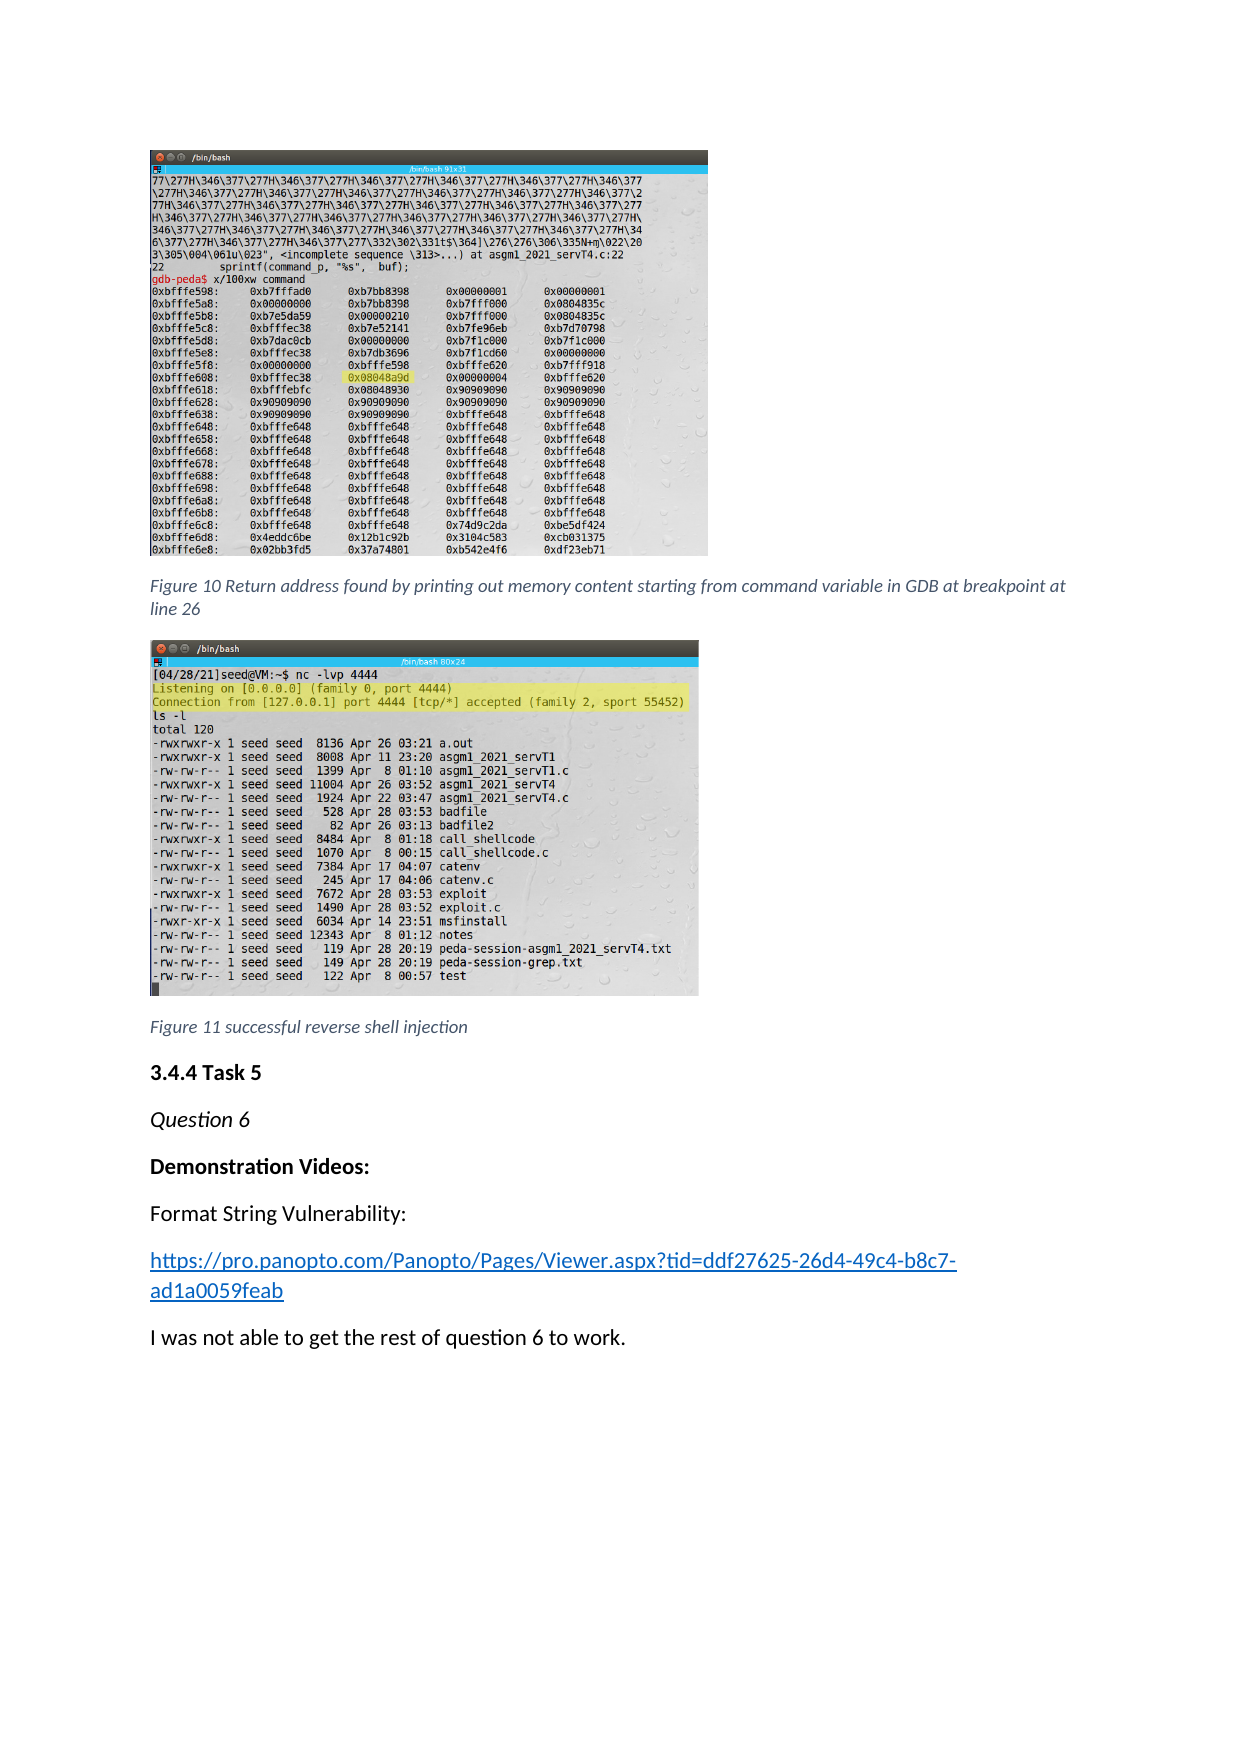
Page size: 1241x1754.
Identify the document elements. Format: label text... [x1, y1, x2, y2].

text Demonstration Videos: [150, 1152, 1090, 1180]
text Question 6 [150, 1105, 1090, 1133]
text 3.4.4 Task 5 [150, 1058, 1090, 1087]
text I was not able to get the rest of question 6 to work. [150, 1323, 1090, 1351]
text Format String Vulnerability: [150, 1199, 1090, 1227]
text https://pro.panopto.com/Panopto/Pages/Viewer.aspx?tid=ddf27625-26d4-49c4-b8c7-ad1a0059feab [150, 1246, 1090, 1304]
picture [150, 640, 699, 996]
picture [150, 150, 708, 556]
text Figure 10 Return address found by printing out memory content starting from command variable in GDB at breakpoint at line 26 [150, 574, 1090, 620]
